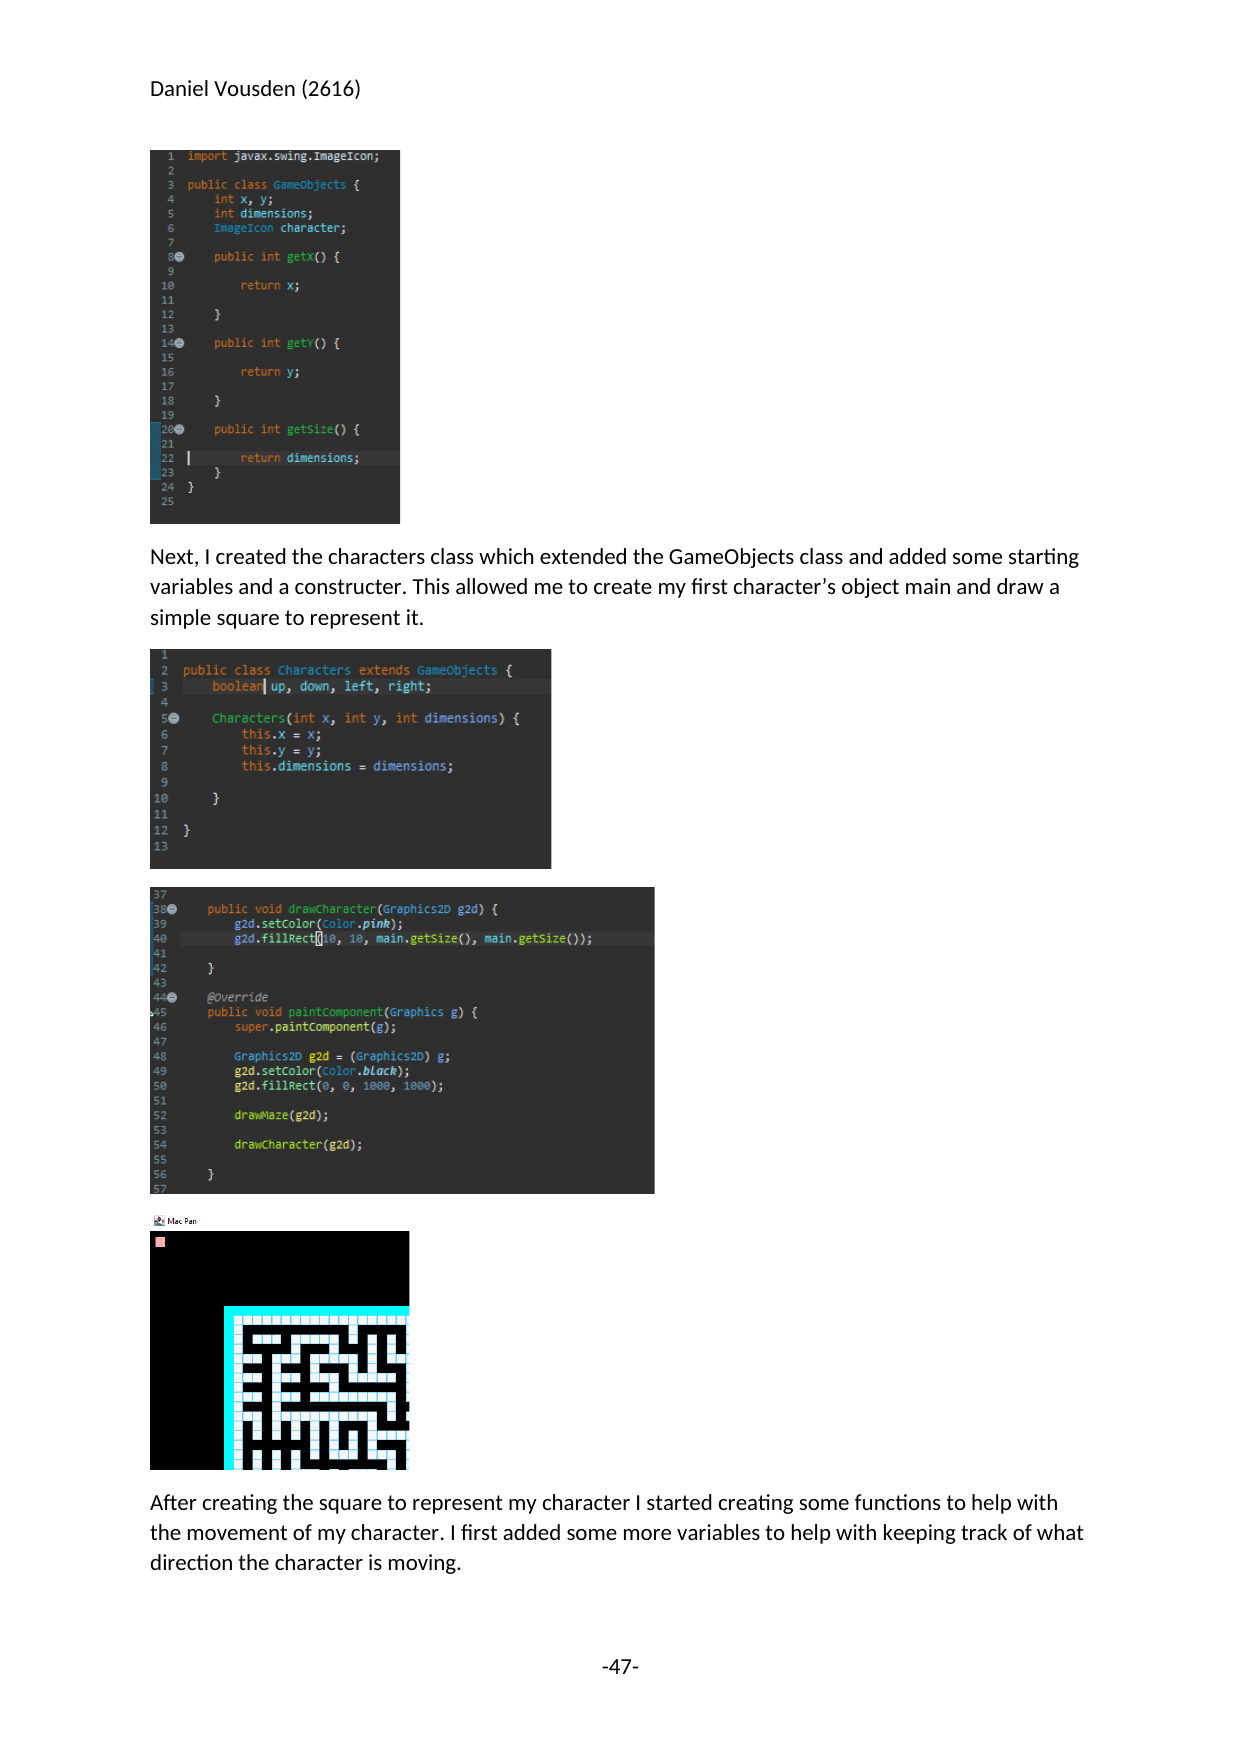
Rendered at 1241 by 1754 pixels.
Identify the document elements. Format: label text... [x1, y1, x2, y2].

text Next, I created the characters class which extended the GameObjects class and added some starting variables and a constructer. This allowed me to create my first character’s object main and draw a simple square to represent it. [150, 542, 1090, 631]
text After creating the square to represent my character I started creating some functions to help with the movement of my character. I first added some more variables to help with keeping track of what direction the character is moving. [150, 1488, 1090, 1576]
